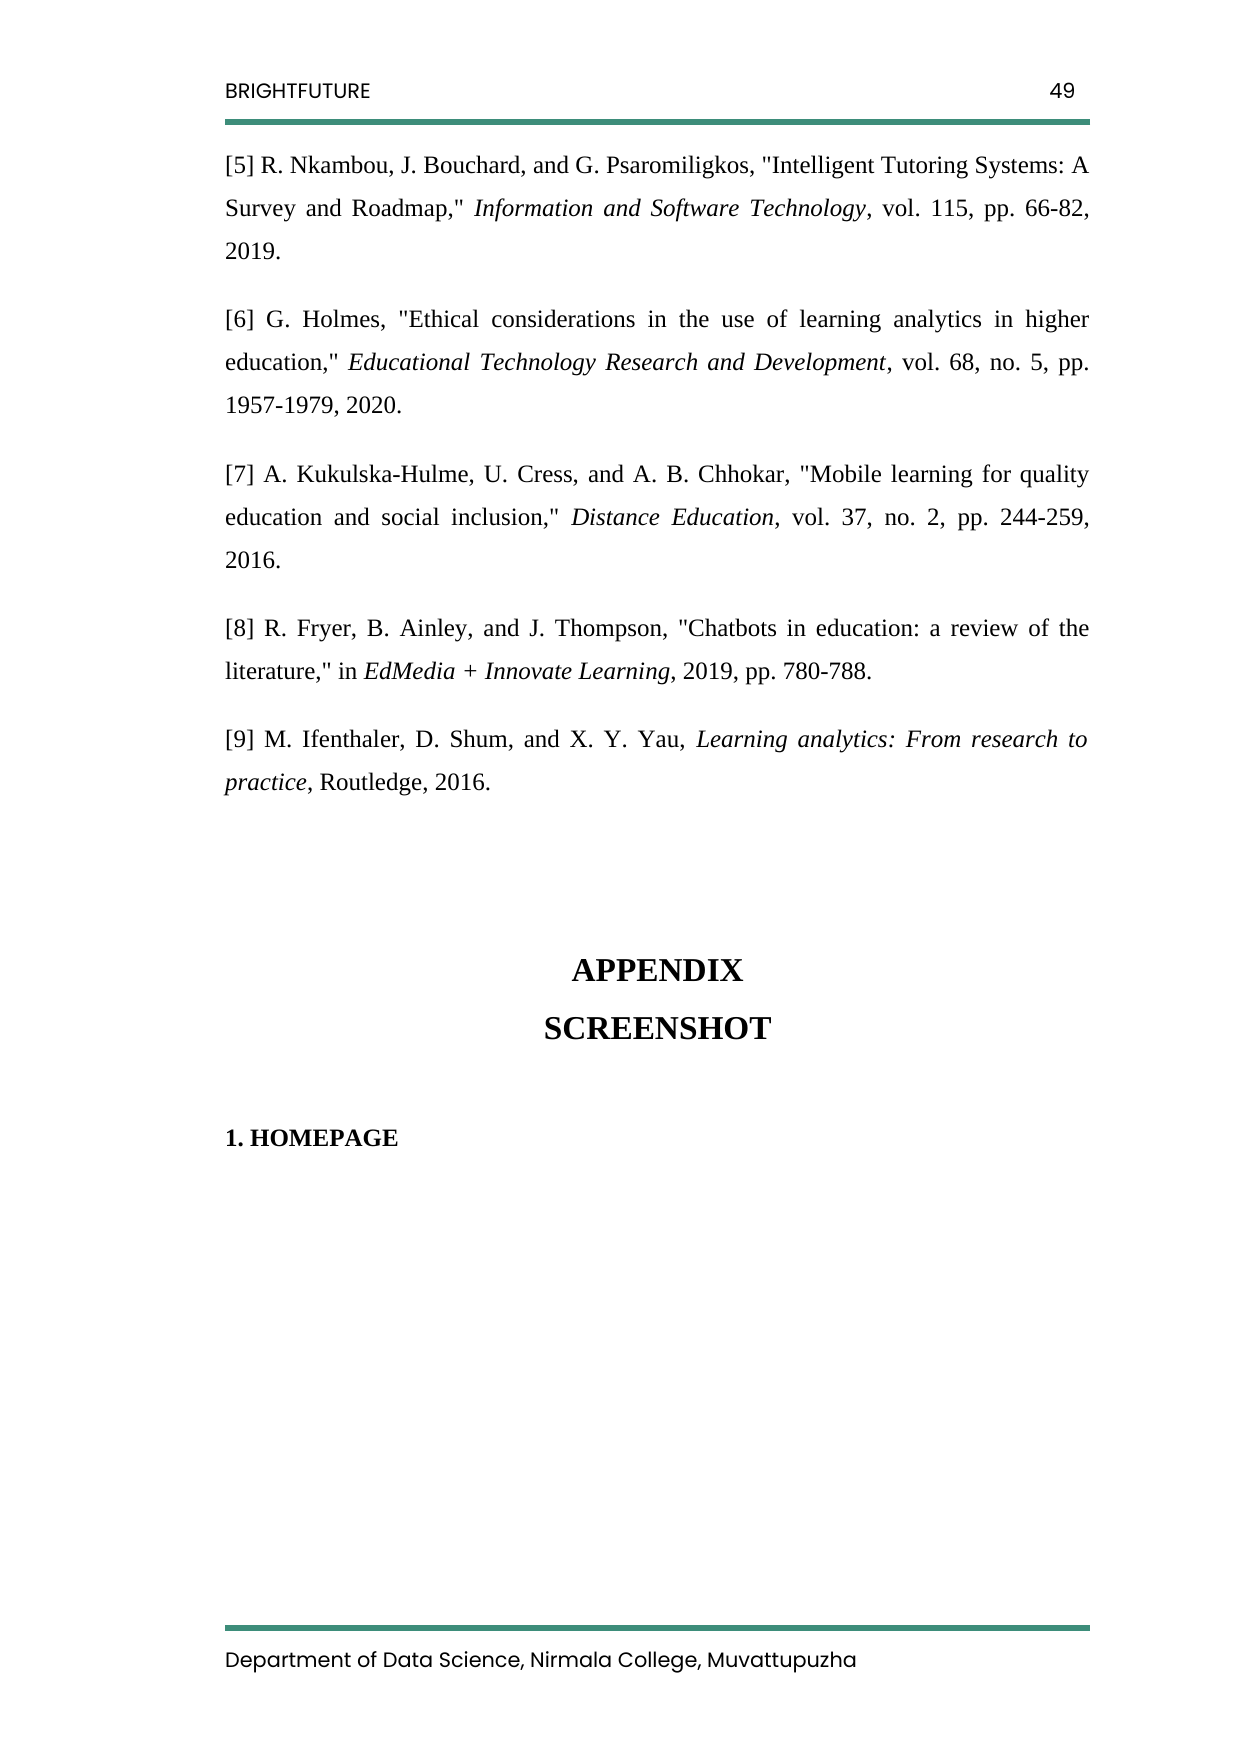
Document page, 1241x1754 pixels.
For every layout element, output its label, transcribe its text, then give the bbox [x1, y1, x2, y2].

text APPENDIX [225, 951, 1090, 989]
text [6] G. Holmes, "Ethical considerations in the use of learning analytics in higher education," Educational Technology Research and Development, vol. 68, no. 5, pp. 1957-1979, 2020. [225, 304, 1090, 419]
text SCREENSHOT [225, 1008, 1090, 1046]
text [7] A. Kukulska-Hulme, U. Cress, and A. B. Chhokar, "Mobile learning for quality education and social inclusion," Distance Education, vol. 37, no. 2, pp. 244-259, 2016. [225, 459, 1090, 574]
text 1. HOMEPAGE [225, 1123, 1090, 1152]
text [5] R. Nkambou, J. Bouchard, and G. Psaromiligkos, "Intelligent Tutoring Systems: A Survey and Roadmap," Information and Software Technology, vol. 115, pp. 66-82, 2019. [225, 150, 1090, 265]
text [8] R. Fryer, B. Ainley, and J. Thompson, "Chatbots in education: a review of the literature," in EdMedia + Innovate Learning, 2019, pp. 780-788. [225, 613, 1090, 685]
text [9] M. Ifenthaler, D. Shum, and X. Y. Yau, Learning analytics: From research to practice, Routledge, 2016. [225, 724, 1090, 796]
